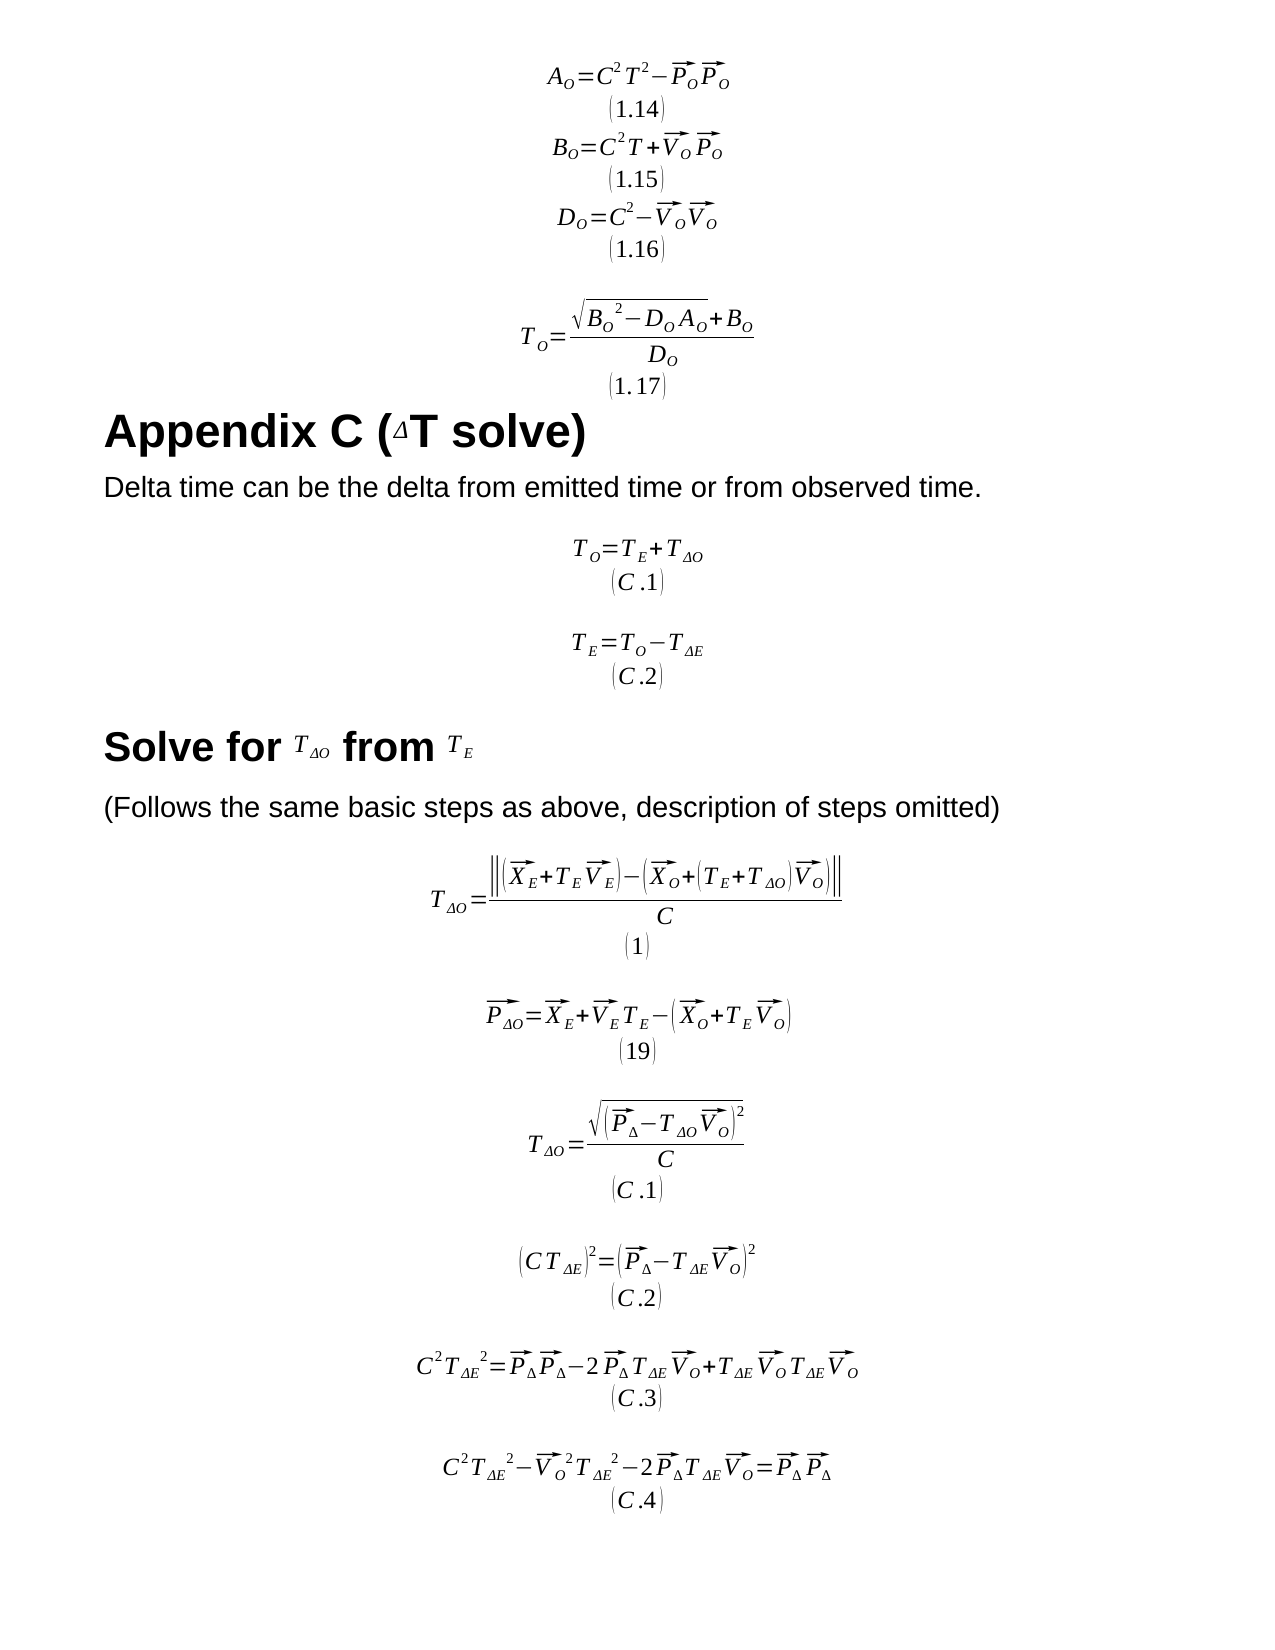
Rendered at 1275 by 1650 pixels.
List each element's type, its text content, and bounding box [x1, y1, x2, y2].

subtitle Appendix C (T solve) [103, 403, 1172, 457]
subtitle Solve for from [103, 722, 1172, 770]
text Delta time can be the delta from emitted time or from observed time. [103, 470, 1172, 504]
text (Follows the same basic steps as above, description of steps omitted) [103, 790, 1172, 824]
